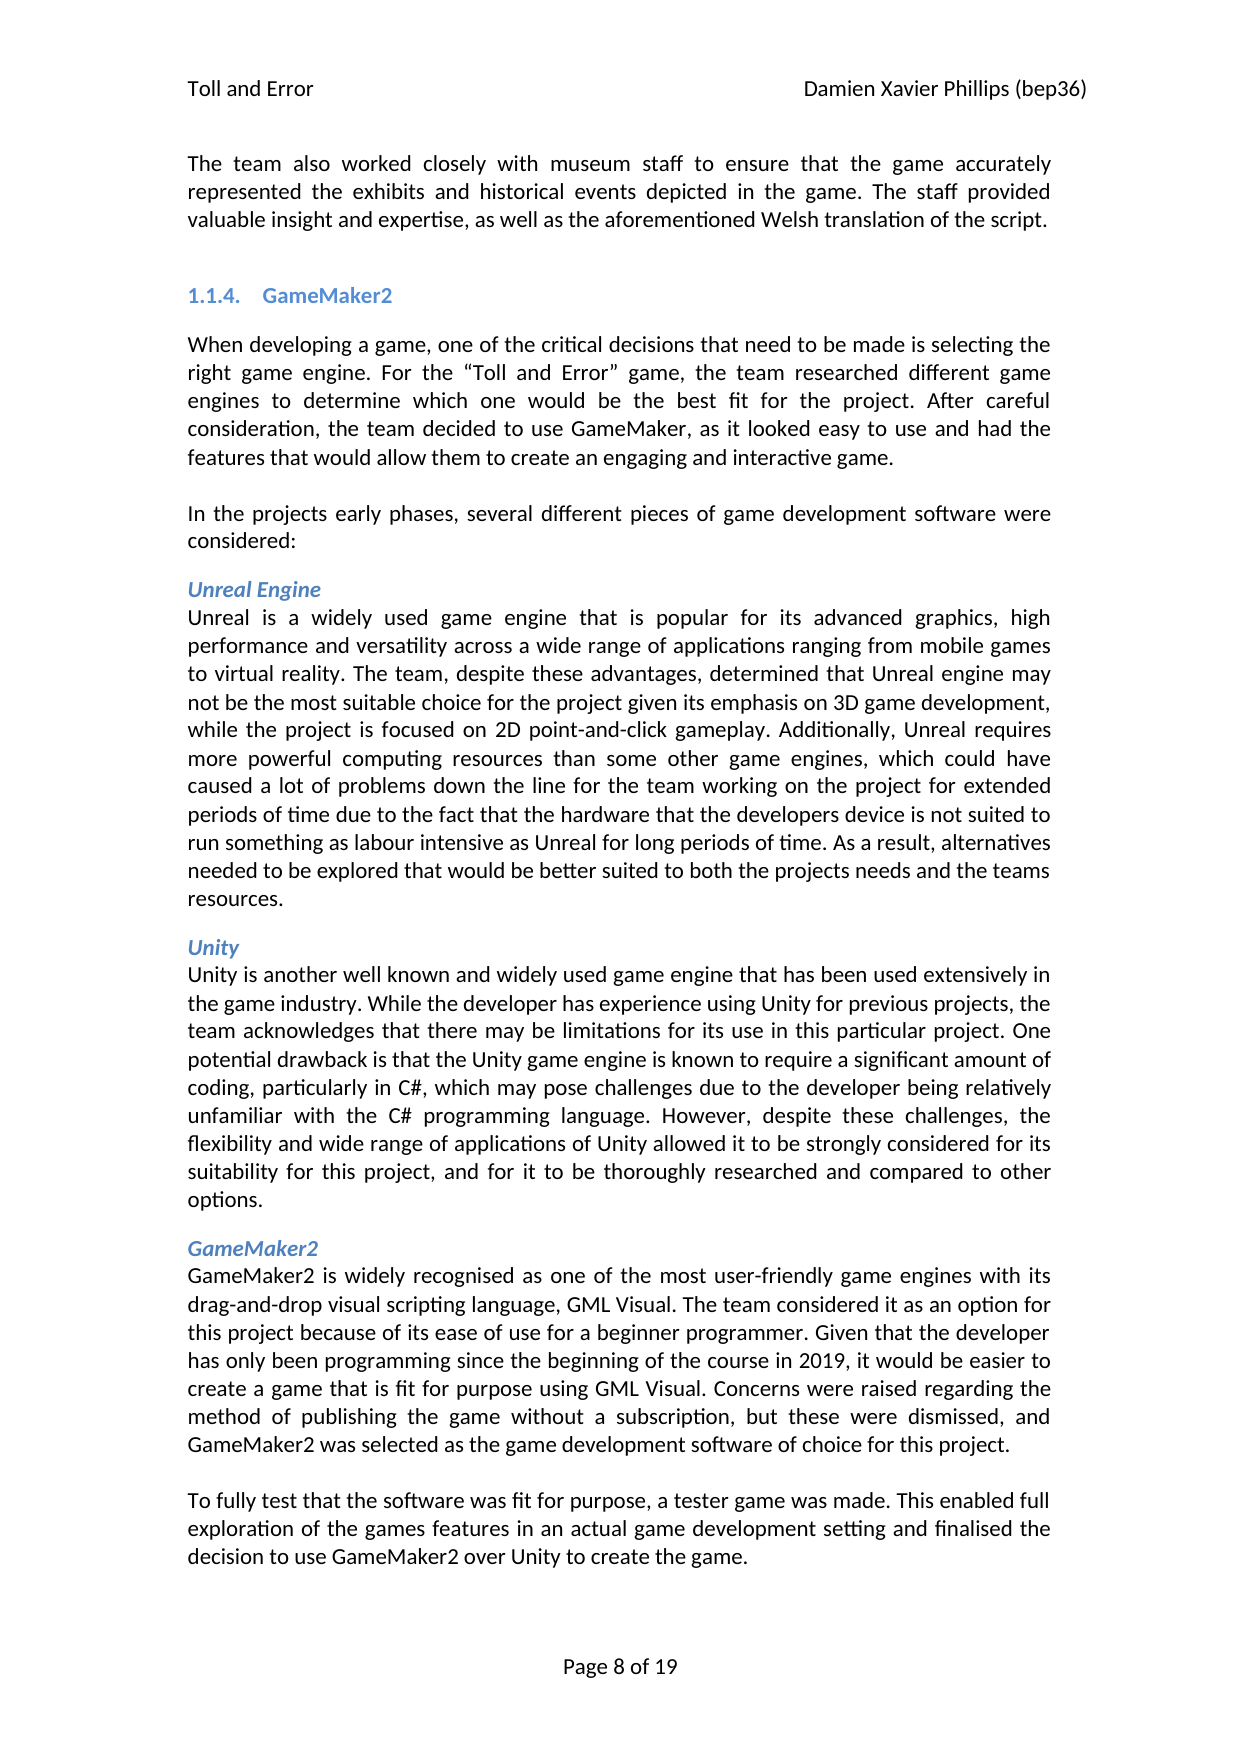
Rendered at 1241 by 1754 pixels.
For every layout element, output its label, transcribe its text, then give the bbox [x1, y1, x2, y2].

text Unity is another well known and widely used game engine that has been used extensively in the game industry. While the developer has experience using Unity for previous projects, the team acknowledges that there may be limitations for its use in this particular project. One potential drawback is that the Unity game engine is known to require a significant amount of coding, particularly in C#, which may pose challenges due to the developer being relatively unfamiliar with the C# programming language. However, despite these challenges, the flexibility and wide range of applications of Unity allowed it to be strongly considered for its suitability for this project, and for it to be thoroughly researched and compared to other options. [187, 961, 1053, 1213]
text To fully test that the software was fit for purpose, a tester game was made. This enabled full exploration of the games features in an actual game development setting and finalised the decision to use GameMaker2 over Unity to create the game. [187, 1486, 1053, 1570]
subtitle Unity [187, 933, 1053, 961]
subtitle GameMaker2 [187, 282, 1053, 310]
text GameMaker2 is widely recognised as one of the most user-friendly game engines with its drag-and-drop visual scripting language, GML Visual. The team considered it as an option for this project because of its ease of use for a beginner programmer. Given that the developer has only been programming since the beginning of the course in 2019, it would be easier to create a game that is fit for purpose using GML Visual. Concerns were raised regarding the method of publishing the game without a subscription, but these were dismissed, and GameMaker2 was selected as the game development software of choice for this project. [187, 1262, 1053, 1458]
text In the projects early phases, several different pieces of game development software were considered: [187, 499, 1053, 555]
subtitle GameMaker2 [187, 1234, 1053, 1262]
text When developing a game, one of the critical decisions that need to be made is selecting the right game engine. For the “Toll and Error” game, the team researched different game engines to determine which one would be the best fit for the project. After careful consideration, the team decided to use GameMaker, as it looked easy to use and had the features that would allow them to create an engaging and interactive game. [187, 331, 1053, 471]
text Unreal is a widely used game engine that is popular for its advanced graphics, high performance and versatility across a wide range of applications ranging from mobile games to virtual reality. The team, despite these advantages, determined that Unreal engine may not be the most suitable choice for the project given its emphasis on 3D game development, while the project is focused on 2D point-and-click gameplay. Additionally, Unreal requires more powerful computing resources than some other game engines, which could have caused a lot of problems down the line for the team working on the project for extended periods of time due to the fact that the hardware that the developers device is not suited to run something as labour intensive as Unreal for long periods of time. As a result, alternatives needed to be explored that would be better suited to both the projects needs and the teams resources. [187, 603, 1053, 912]
text The team also worked closely with museum staff to ensure that the game accurately represented the exhibits and historical events depicted in the game. The staff provided valuable insight and expertise, as well as the aforementioned Welsh translation of the script. [187, 149, 1053, 233]
subtitle Unreal Engine [187, 576, 1053, 603]
